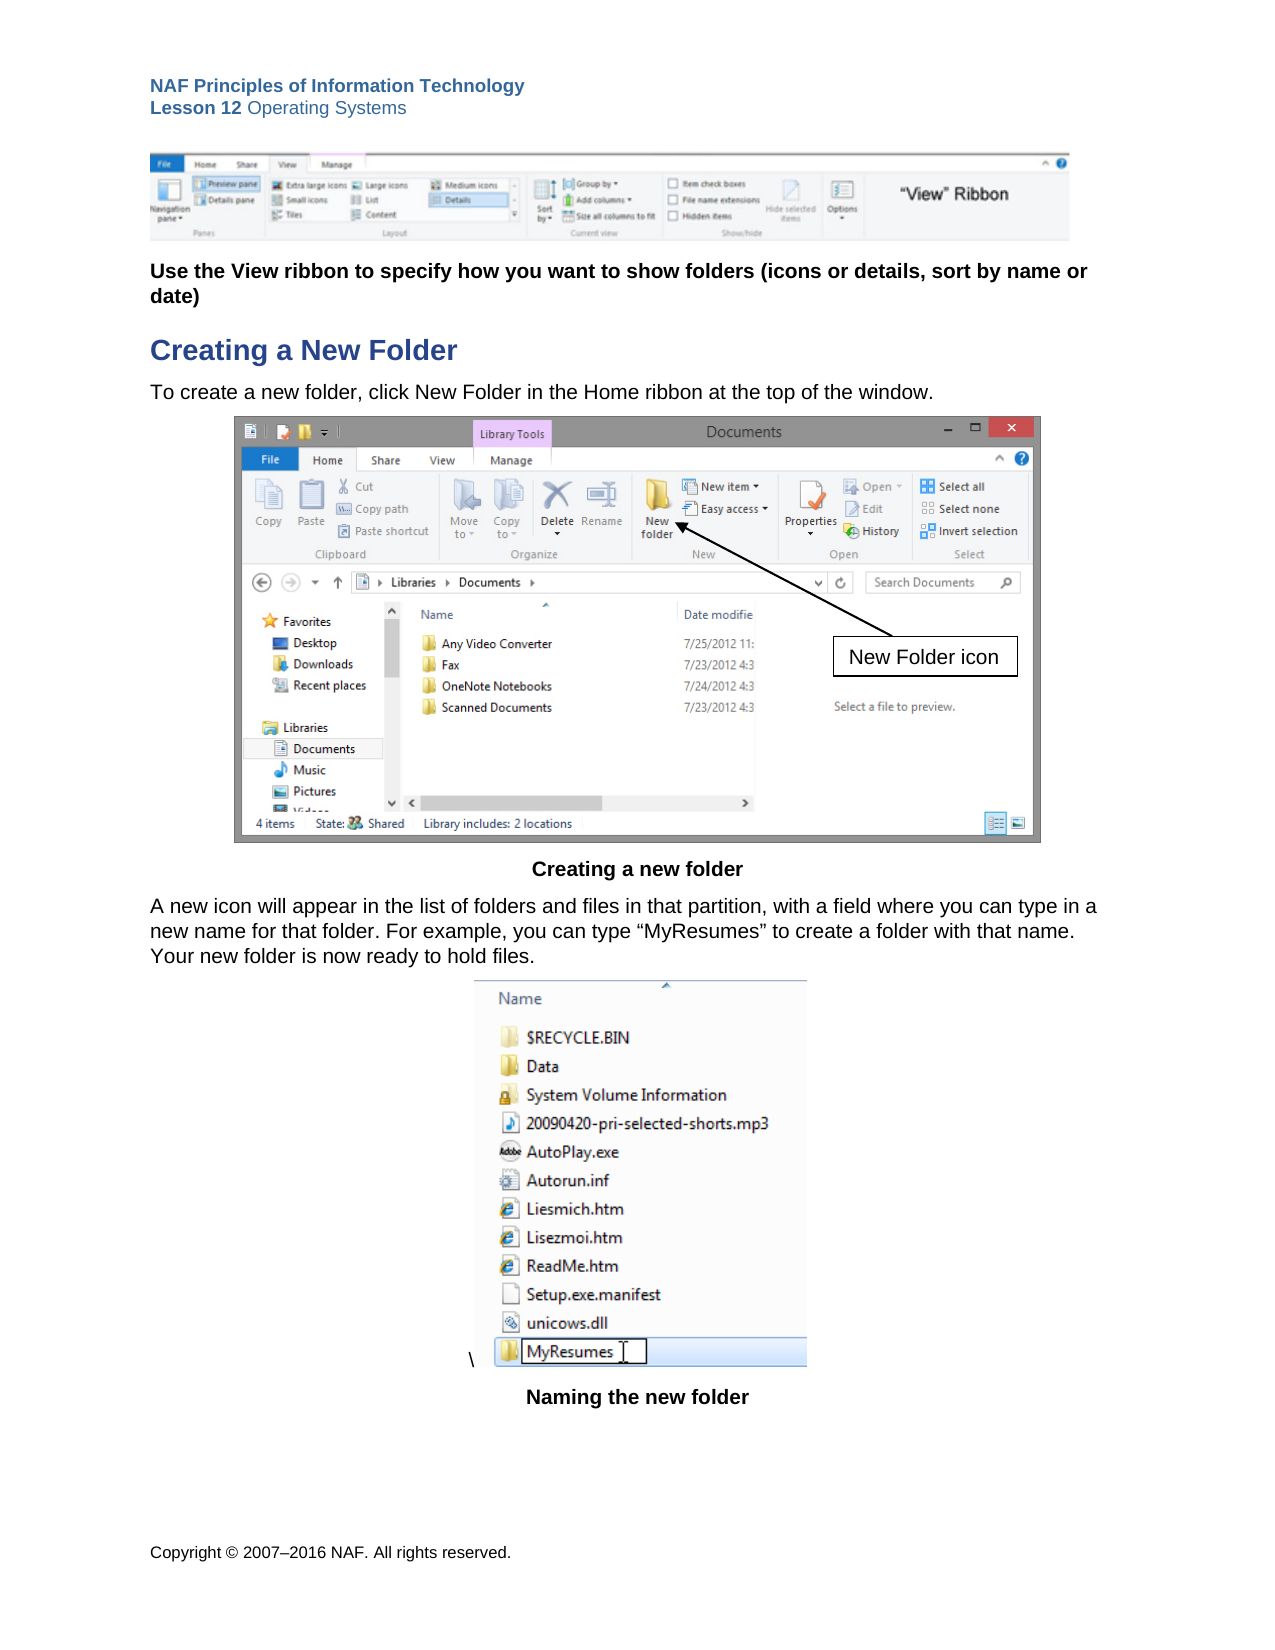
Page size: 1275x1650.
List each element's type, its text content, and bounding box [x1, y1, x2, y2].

picture [474, 980, 807, 1367]
text To create a new folder, click New Folder in the Home ribbon at the top of the window. [150, 379, 1125, 404]
text Use the View ribbon to specify how you want to show folders (icons or details, sort by name or date) [150, 258, 1125, 308]
text Creating a New Folder [150, 333, 1125, 366]
text A new icon will appear in the list of folders and files in that partition, with a field where you can type in a new name for that folder. For example, you can type “MyResumes” to create a folder with that name. Your new folder is now ready to hold files. [150, 893, 1125, 968]
text Naming the new folder [150, 1384, 1125, 1409]
picture [150, 150, 1075, 246]
picture [234, 416, 1041, 843]
text Creating a new folder [150, 855, 1125, 880]
